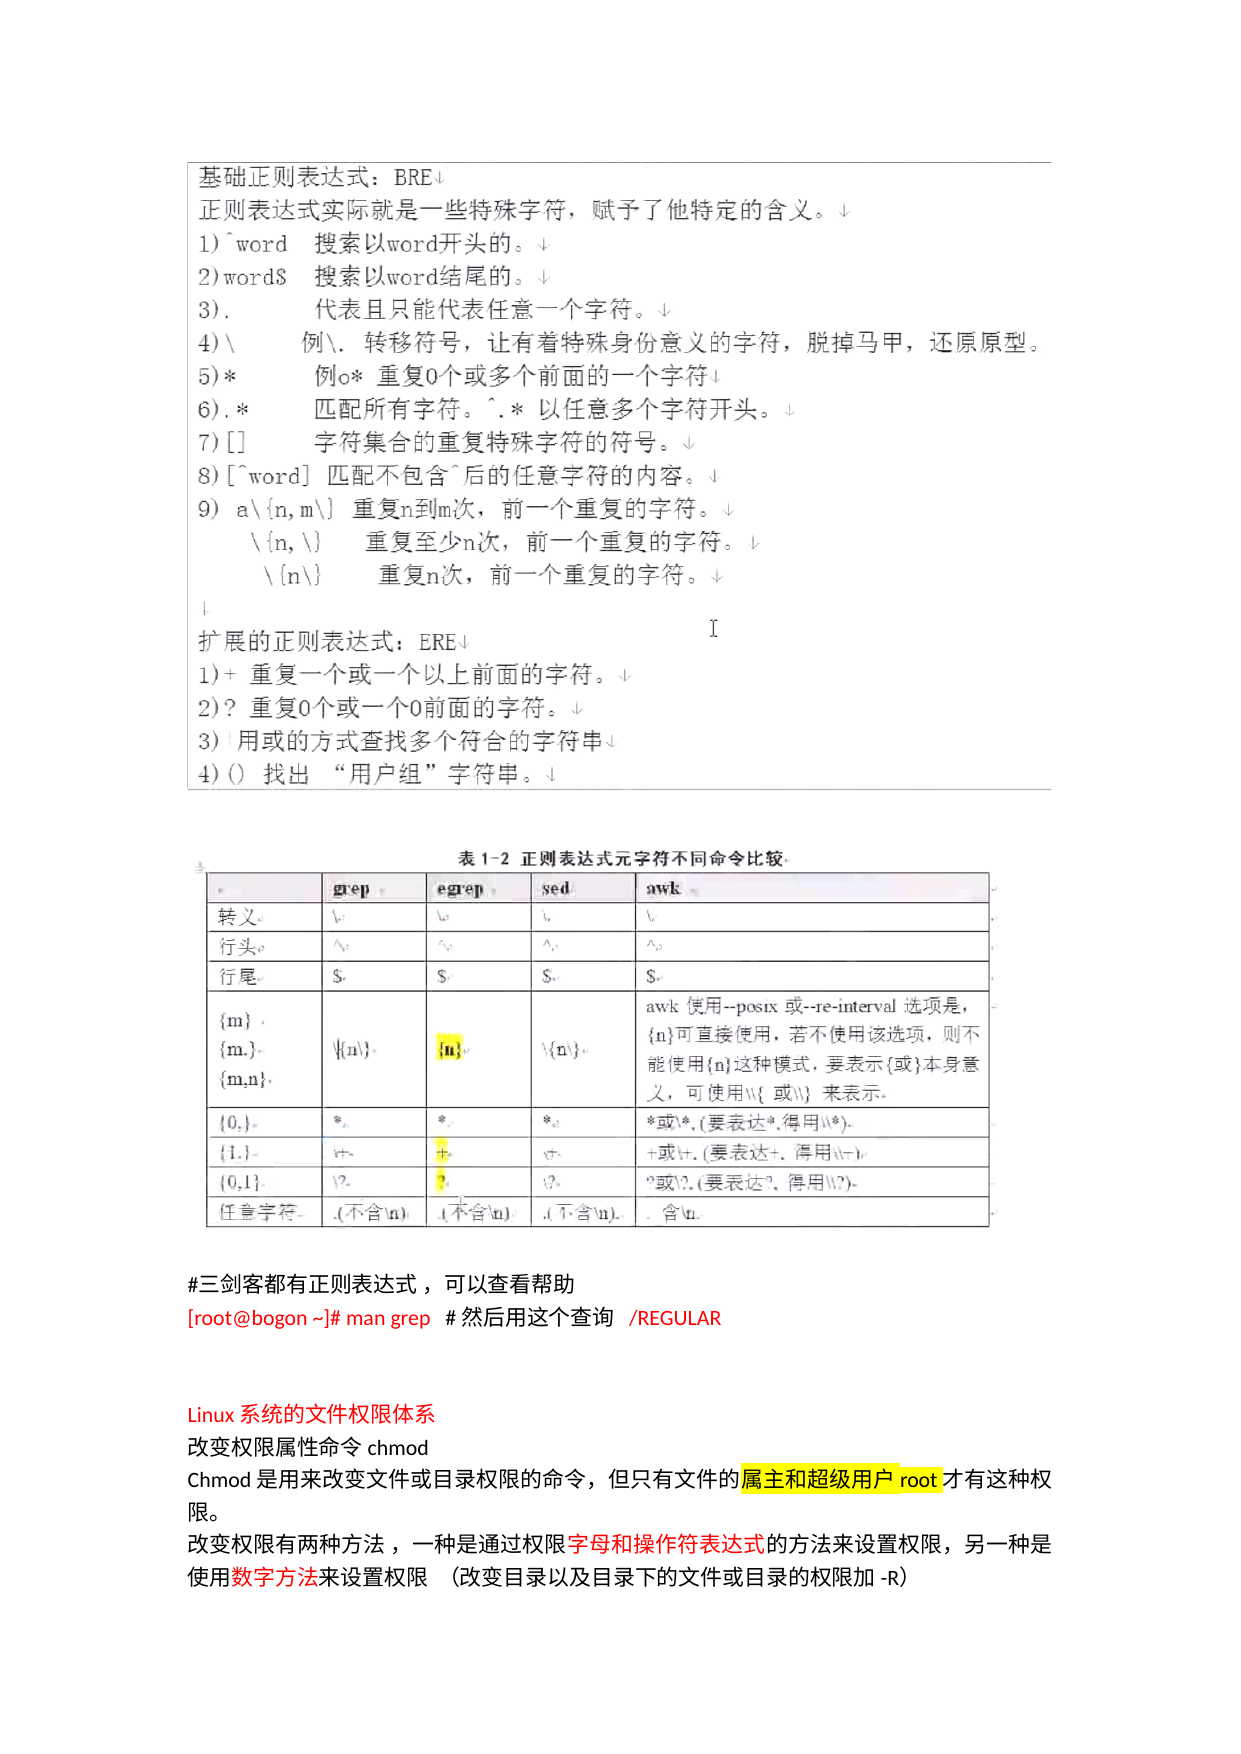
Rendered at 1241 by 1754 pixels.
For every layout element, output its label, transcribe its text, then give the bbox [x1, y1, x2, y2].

text Linux 系统的文件权限体系 [187, 1397, 1053, 1429]
text 改变权限属性命令 chmod [187, 1429, 1053, 1462]
text [root@bogon ~]# man grep # 然后用这个查询 /REGULAR [187, 1299, 1053, 1332]
text Chmod 是用来改变文件或目录权限的命令，但只有文件的属主和超级用户root 才有这种权限。 [187, 1462, 1053, 1527]
text 改变权限有两种方法 ，一种是通过权限字母和操作符表达式的方法来设置权限，另一种是使用数字方法来设置权限 （改变目录以及目录下的文件或目录的权限加 -R） [187, 1527, 1053, 1592]
picture [187, 844, 1052, 1231]
text #三剑客都有正则表达式 ，可以查看帮助 [187, 1267, 1053, 1299]
picture [187, 162, 1052, 792]
